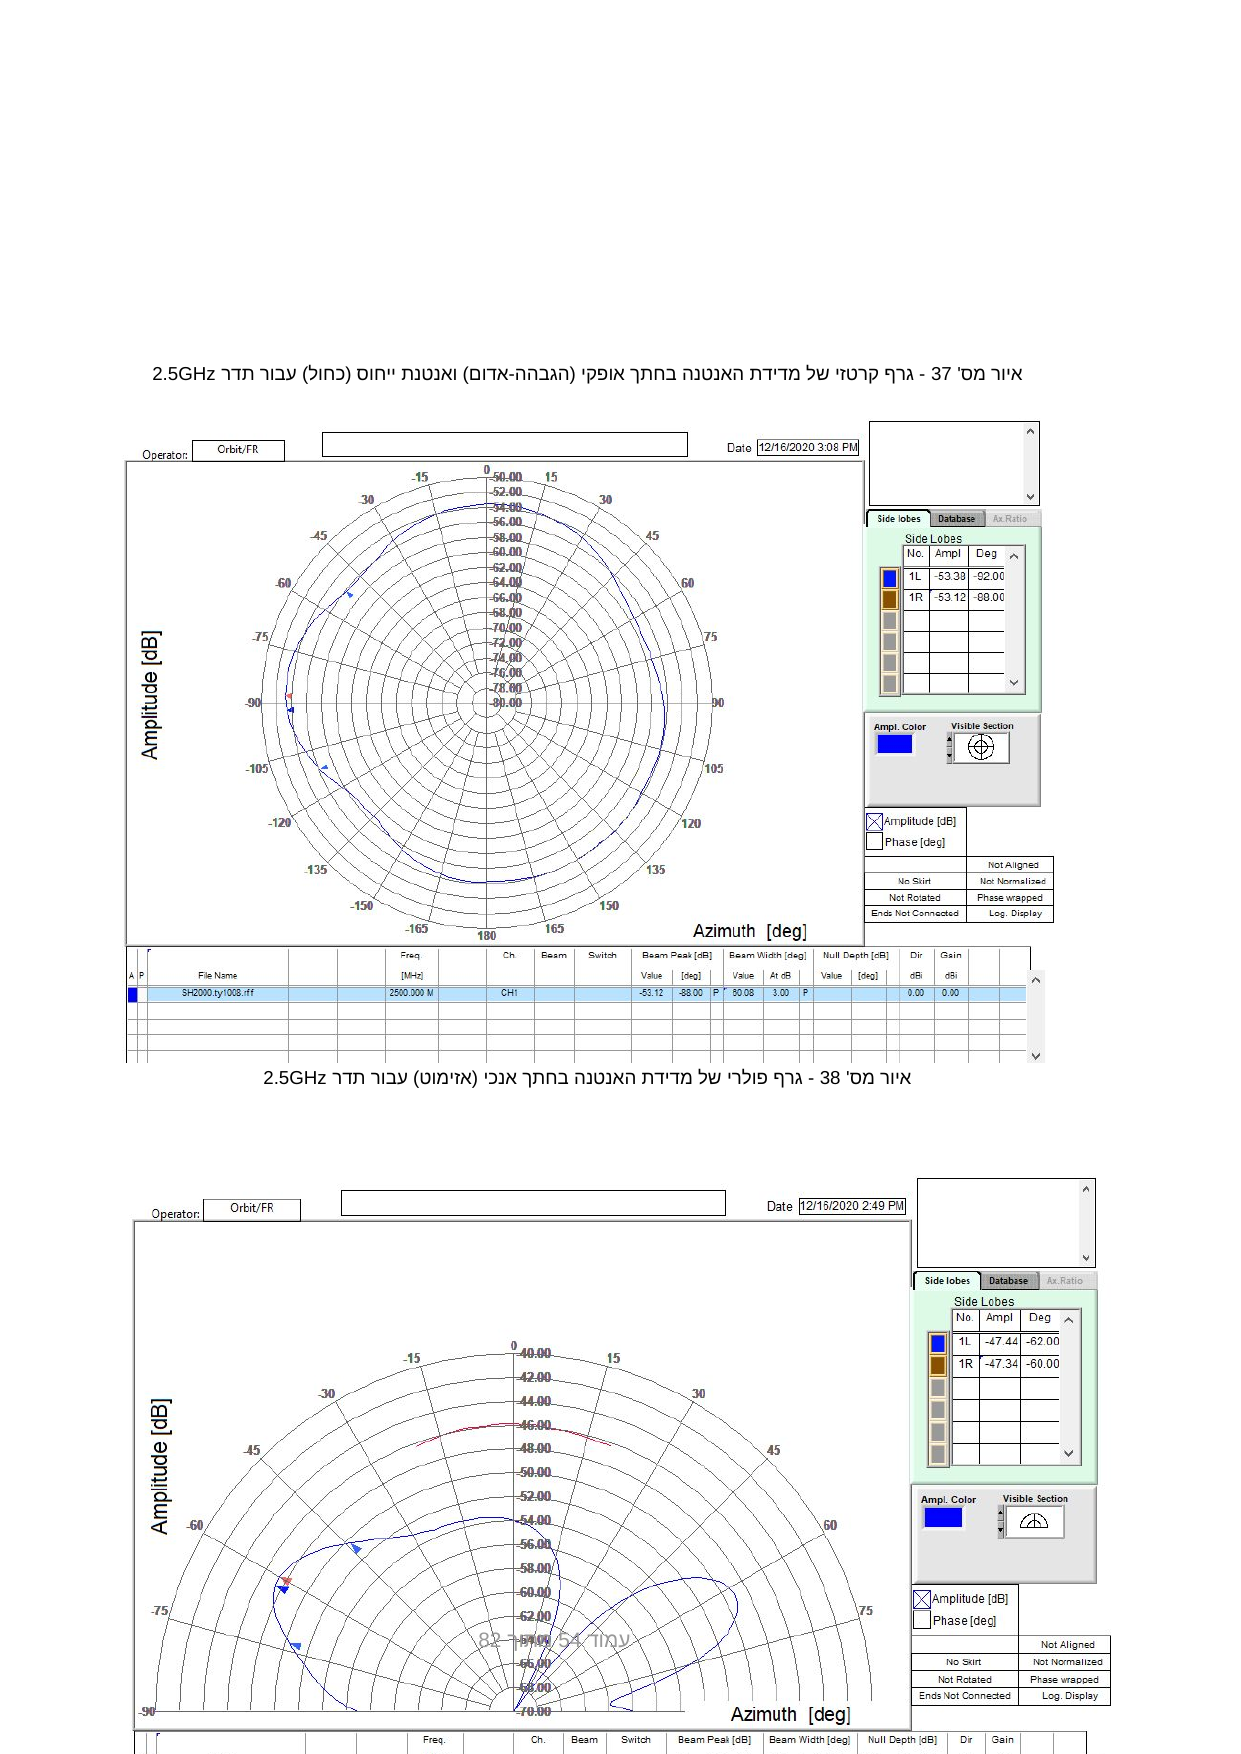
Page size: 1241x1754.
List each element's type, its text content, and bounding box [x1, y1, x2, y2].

picture [121, 418, 1055, 1063]
text איור מס' 37 - גרף קרטזי של מדידת האנטנה בחתך אופקי (הגבהה-אדום) ואנטנת ייחוס (כחול) עבור תדר 2.5GHz [122, 362, 1053, 384]
picture [129, 1175, 1112, 1754]
text איור מס' 38 - גרף פולרי של מדידת האנטנה בחתך אנכי (אזימוט) עבור תדר 2.5GHz [122, 1067, 1053, 1088]
